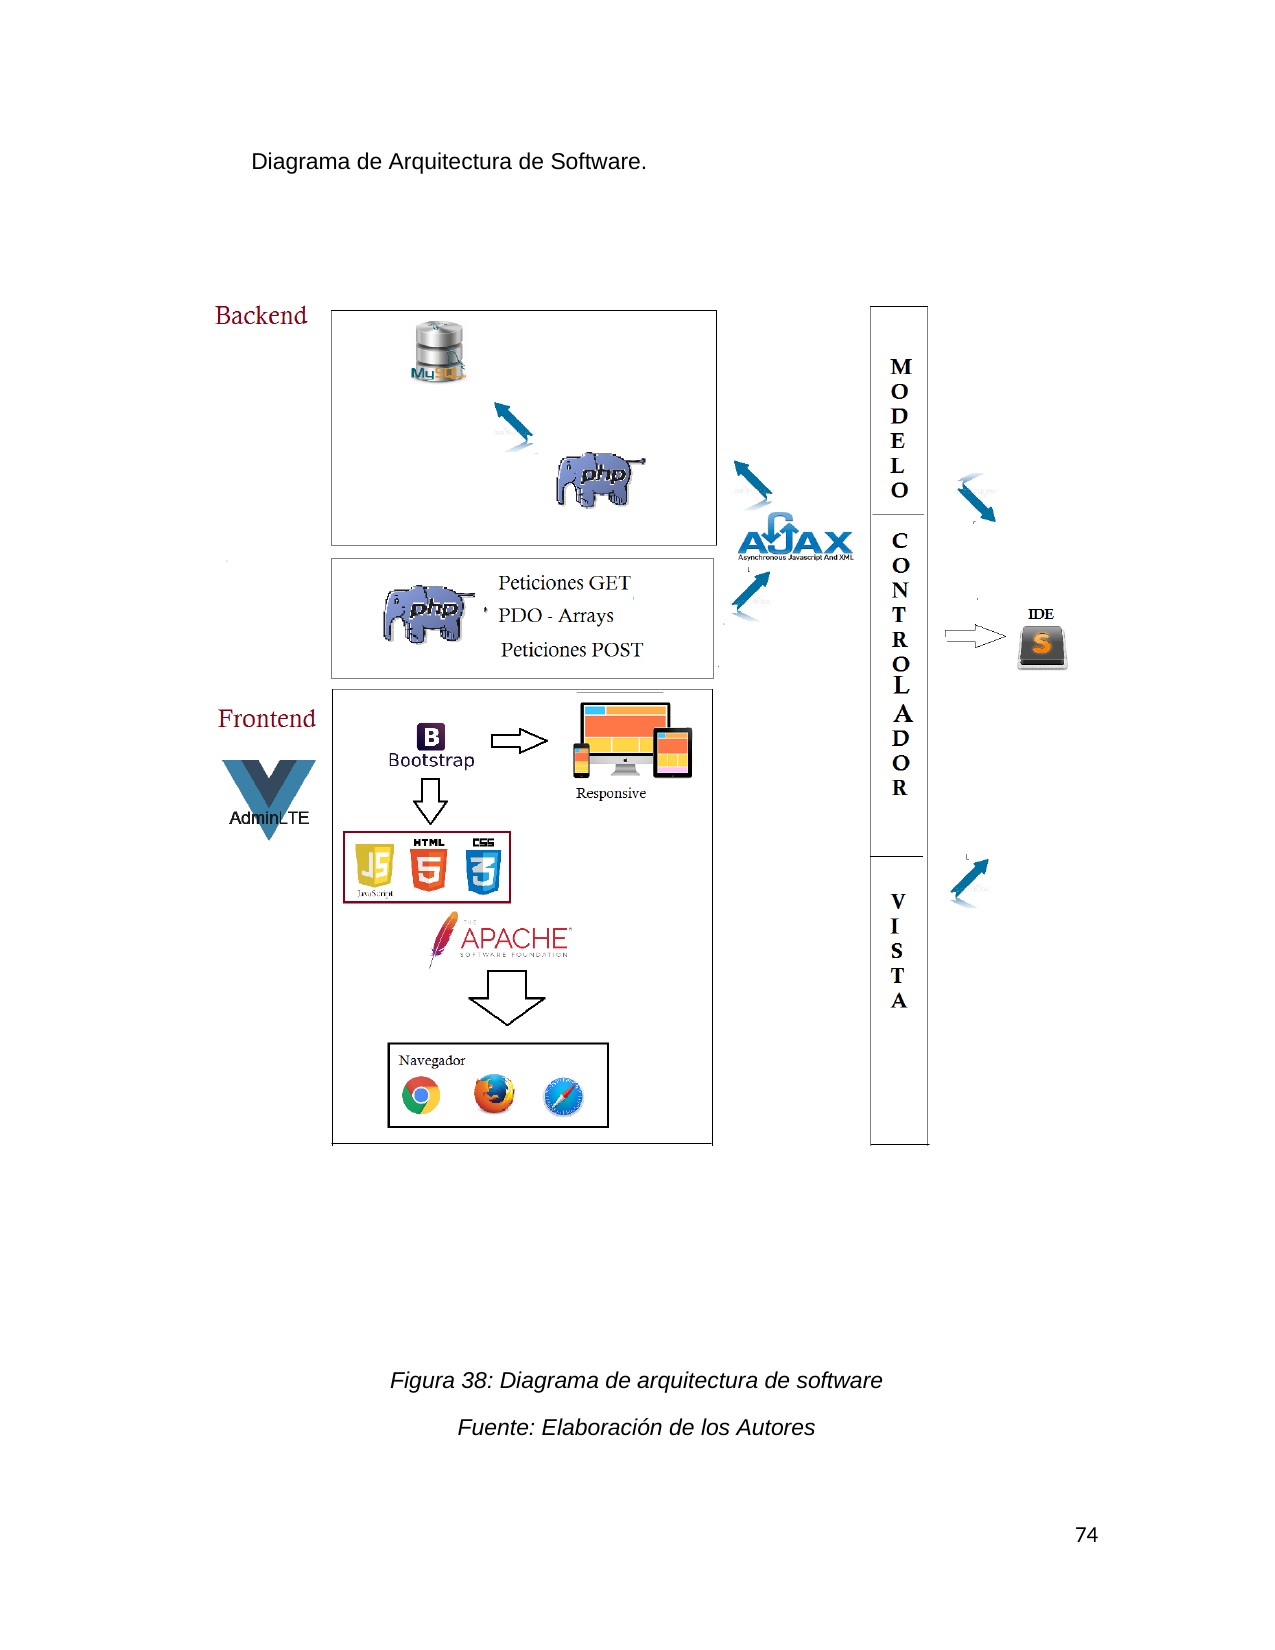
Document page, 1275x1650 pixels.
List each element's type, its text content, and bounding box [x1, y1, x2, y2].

text Fuente: Elaboración de los Autores [177, 1414, 1098, 1440]
text Figura 38: Diagrama de arquitectura de software [177, 1367, 1098, 1393]
picture [176, 286, 1098, 1228]
text Diagrama de Arquitectura de Software. [177, 148, 1098, 174]
